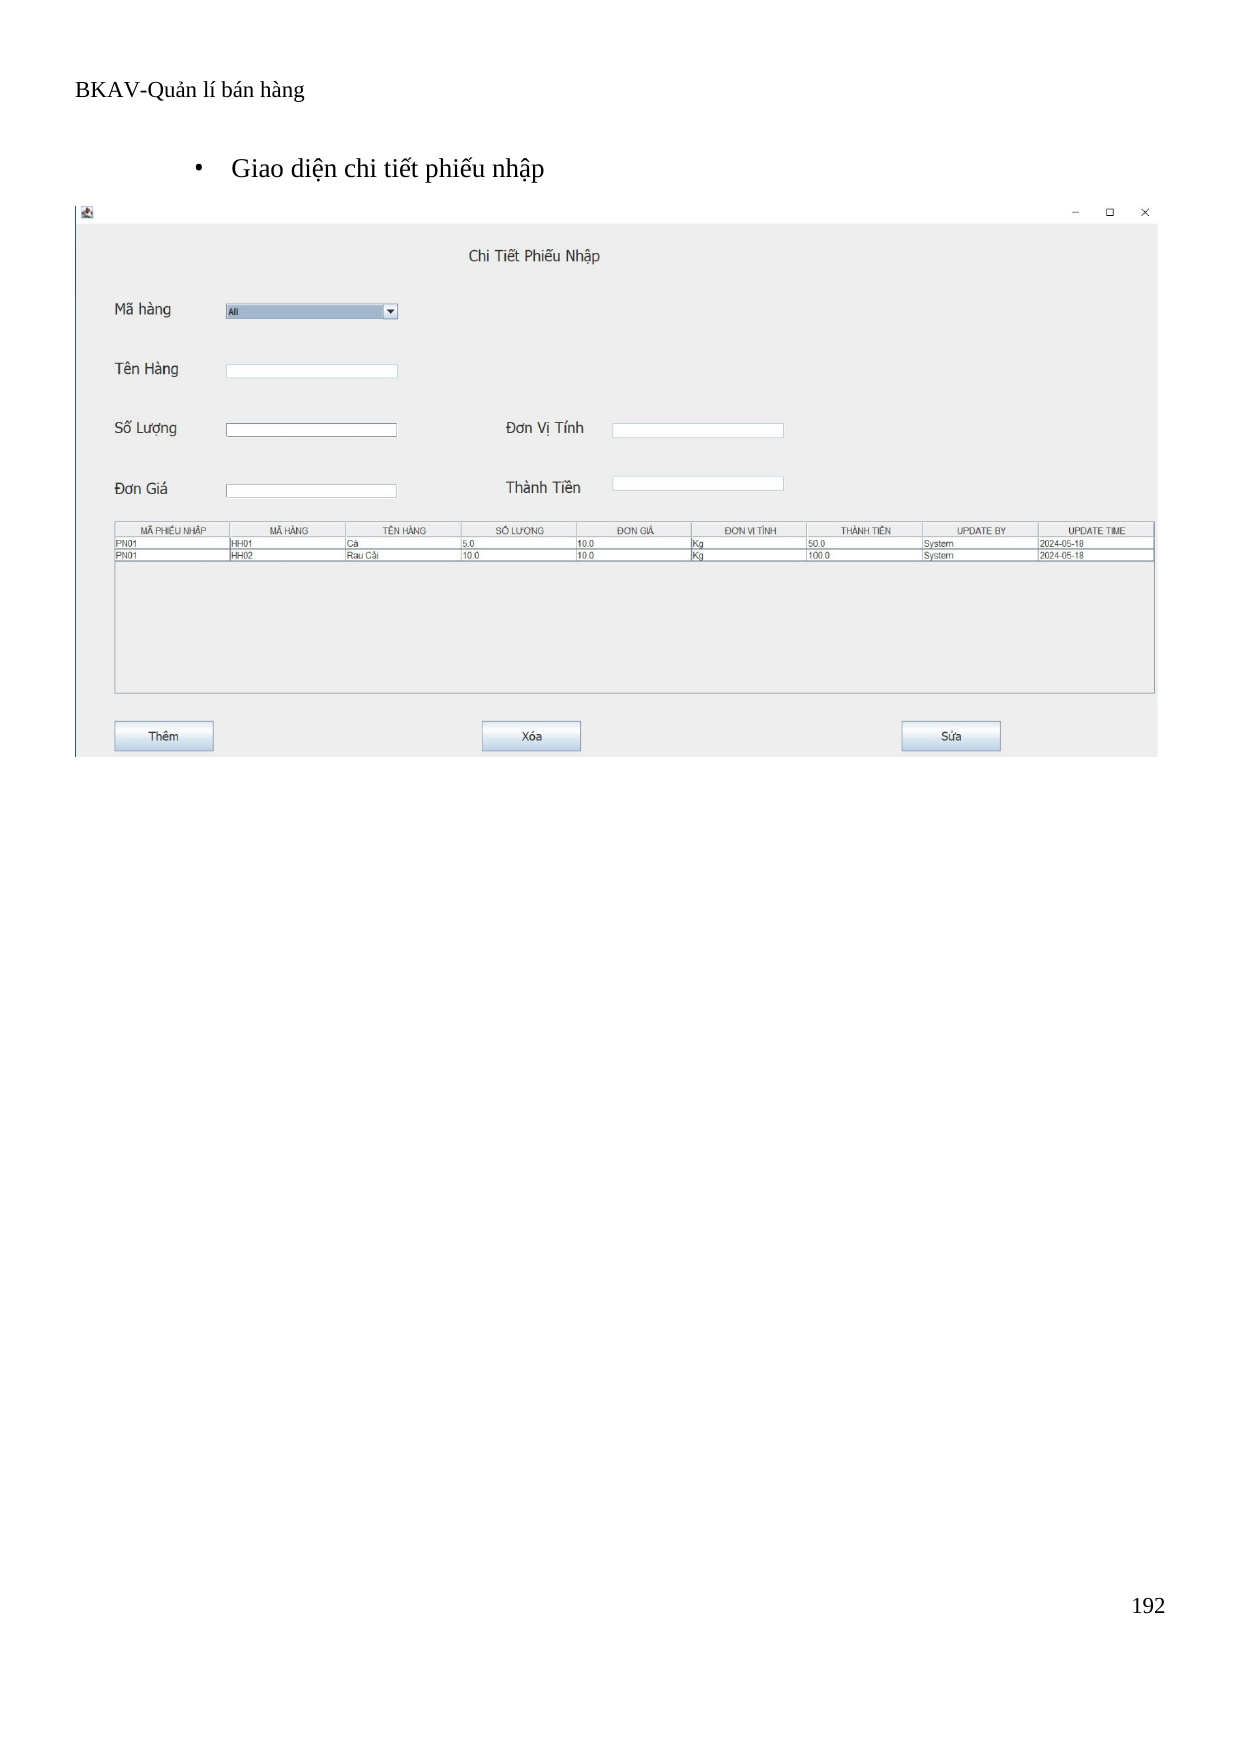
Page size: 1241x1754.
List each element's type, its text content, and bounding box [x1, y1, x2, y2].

list Giao diện chi tiết phiếu nhập [194, 148, 1165, 185]
picture [75, 206, 1158, 757]
